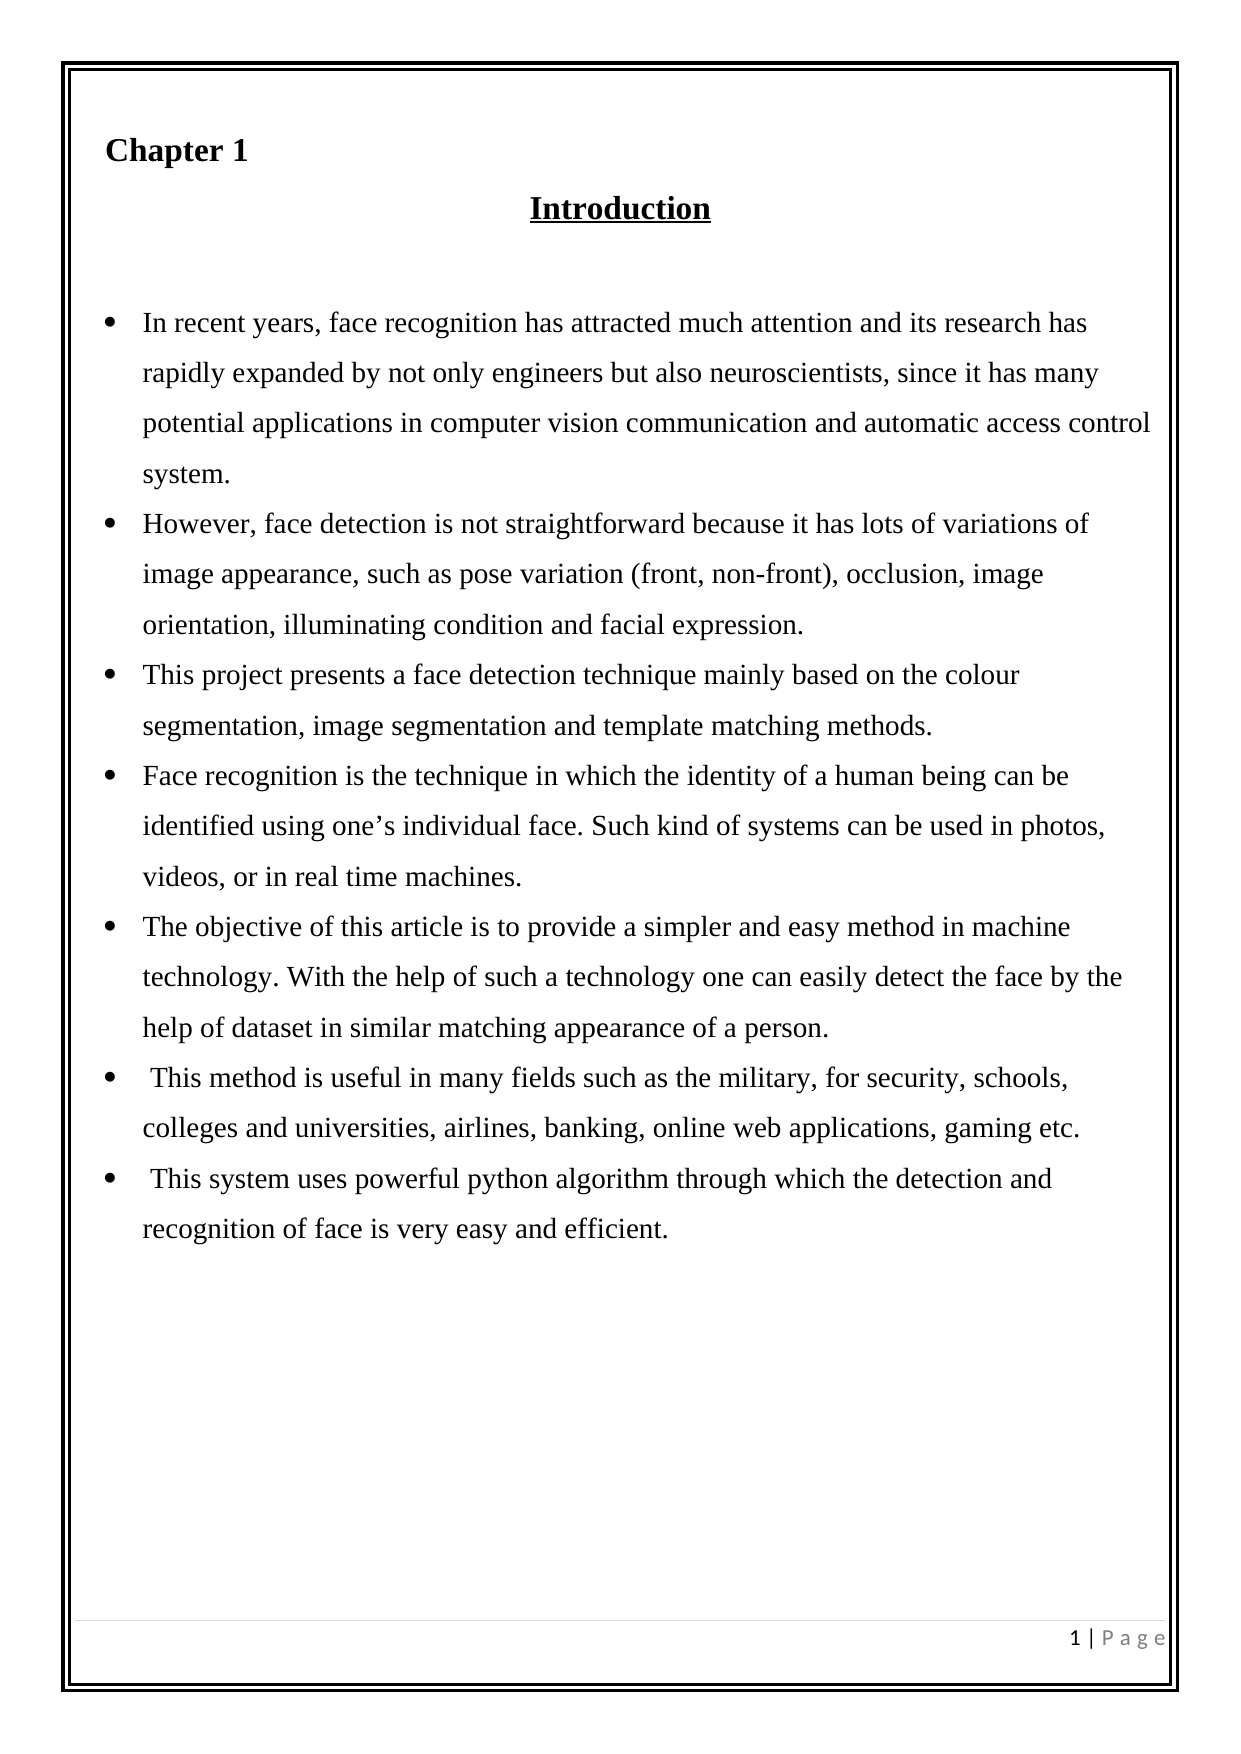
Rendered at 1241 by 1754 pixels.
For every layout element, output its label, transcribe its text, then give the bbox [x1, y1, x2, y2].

list This method is useful in many fields such as the military, for security, schools, colleges and universities, airlines, banking, online web applications, gaming etc. [105, 1060, 1165, 1144]
list Face recognition is the technique in which the identity of a human being can be identified using one’s individual face. Such kind of systems can be used in photos, videos, or in real time machines. [105, 758, 1165, 892]
list The objective of this article is to provide a simpler and easy method in machine technology. With the help of such a technology one can easily detect the face by the help of dataset in similar matching appearance of a person. [105, 909, 1165, 1043]
text Introduction [105, 188, 1135, 226]
text Chapter 1 [105, 130, 1135, 168]
list This project presents a face detection technique mainly based on the colour segmentation, image segmentation and template matching methods. [105, 657, 1165, 741]
list In recent years, face recognition has attracted much attention and its research has rapidly expanded by not only engineers but also neuroscientists, since it has many potential applications in computer vision communication and automatic access control system. [105, 305, 1165, 489]
list This system uses powerful python algorithm through which the detection and recognition of face is very easy and efficient. [105, 1161, 1165, 1245]
list However, face detection is not straightforward because it has lots of variations of image appearance, such as pose variation (front, non-front), occlusion, image orientation, illuminating condition and facial expression. [105, 506, 1165, 640]
